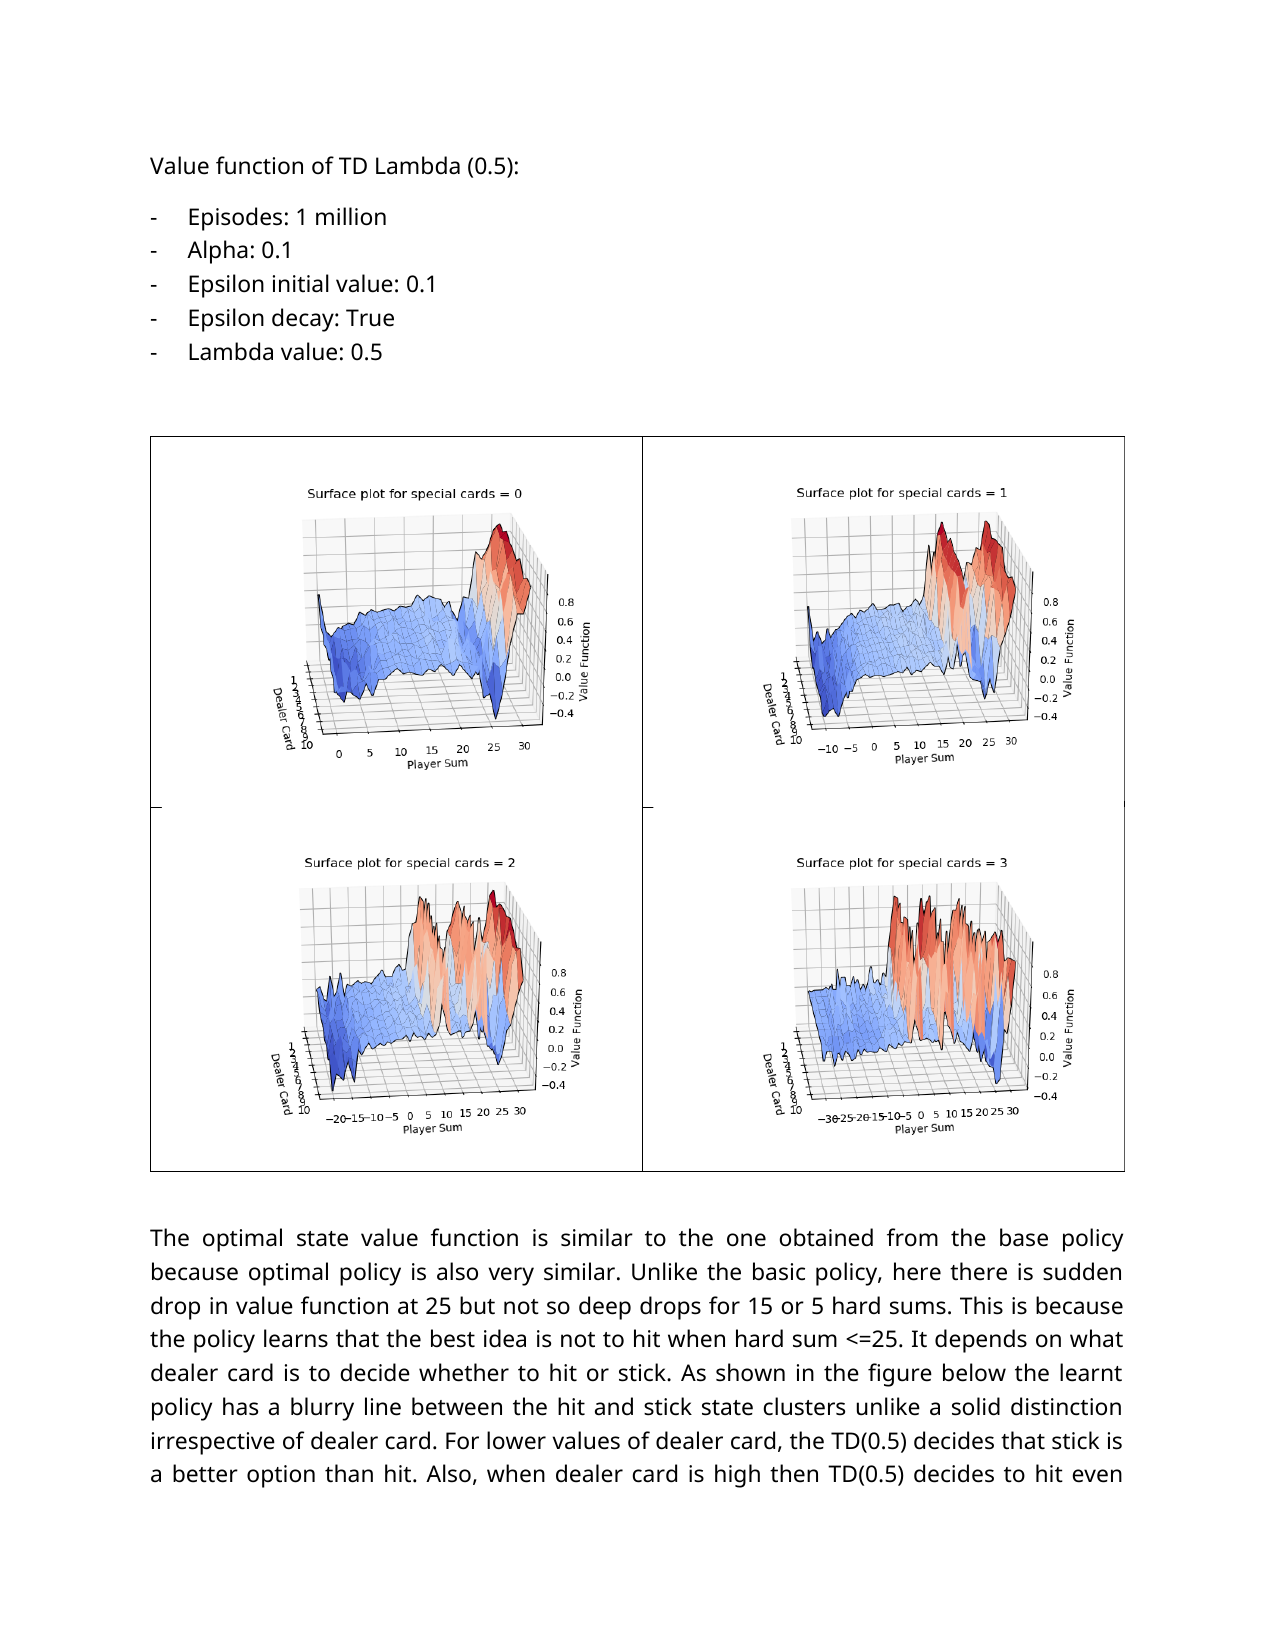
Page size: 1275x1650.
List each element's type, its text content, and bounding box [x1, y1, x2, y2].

table_header [151, 437, 161, 807]
picture [161, 437, 642, 1171]
list Alpha: 0.1 [150, 234, 1125, 265]
picture [653, 437, 1125, 801]
text Value function of TD Lambda (0.5): [150, 150, 1125, 181]
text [150, 1222, 1125, 1490]
picture [653, 807, 1125, 1171]
list Epsilon decay: True [150, 302, 1125, 333]
list Lambda value: 0.5 [150, 335, 1125, 367]
table_cell [643, 808, 653, 1171]
list Epsilon initial value: 0.1 [150, 268, 1125, 299]
list Episodes: 1 million [150, 200, 1125, 232]
table_header [643, 437, 1124, 807]
table_cell [151, 808, 161, 1171]
